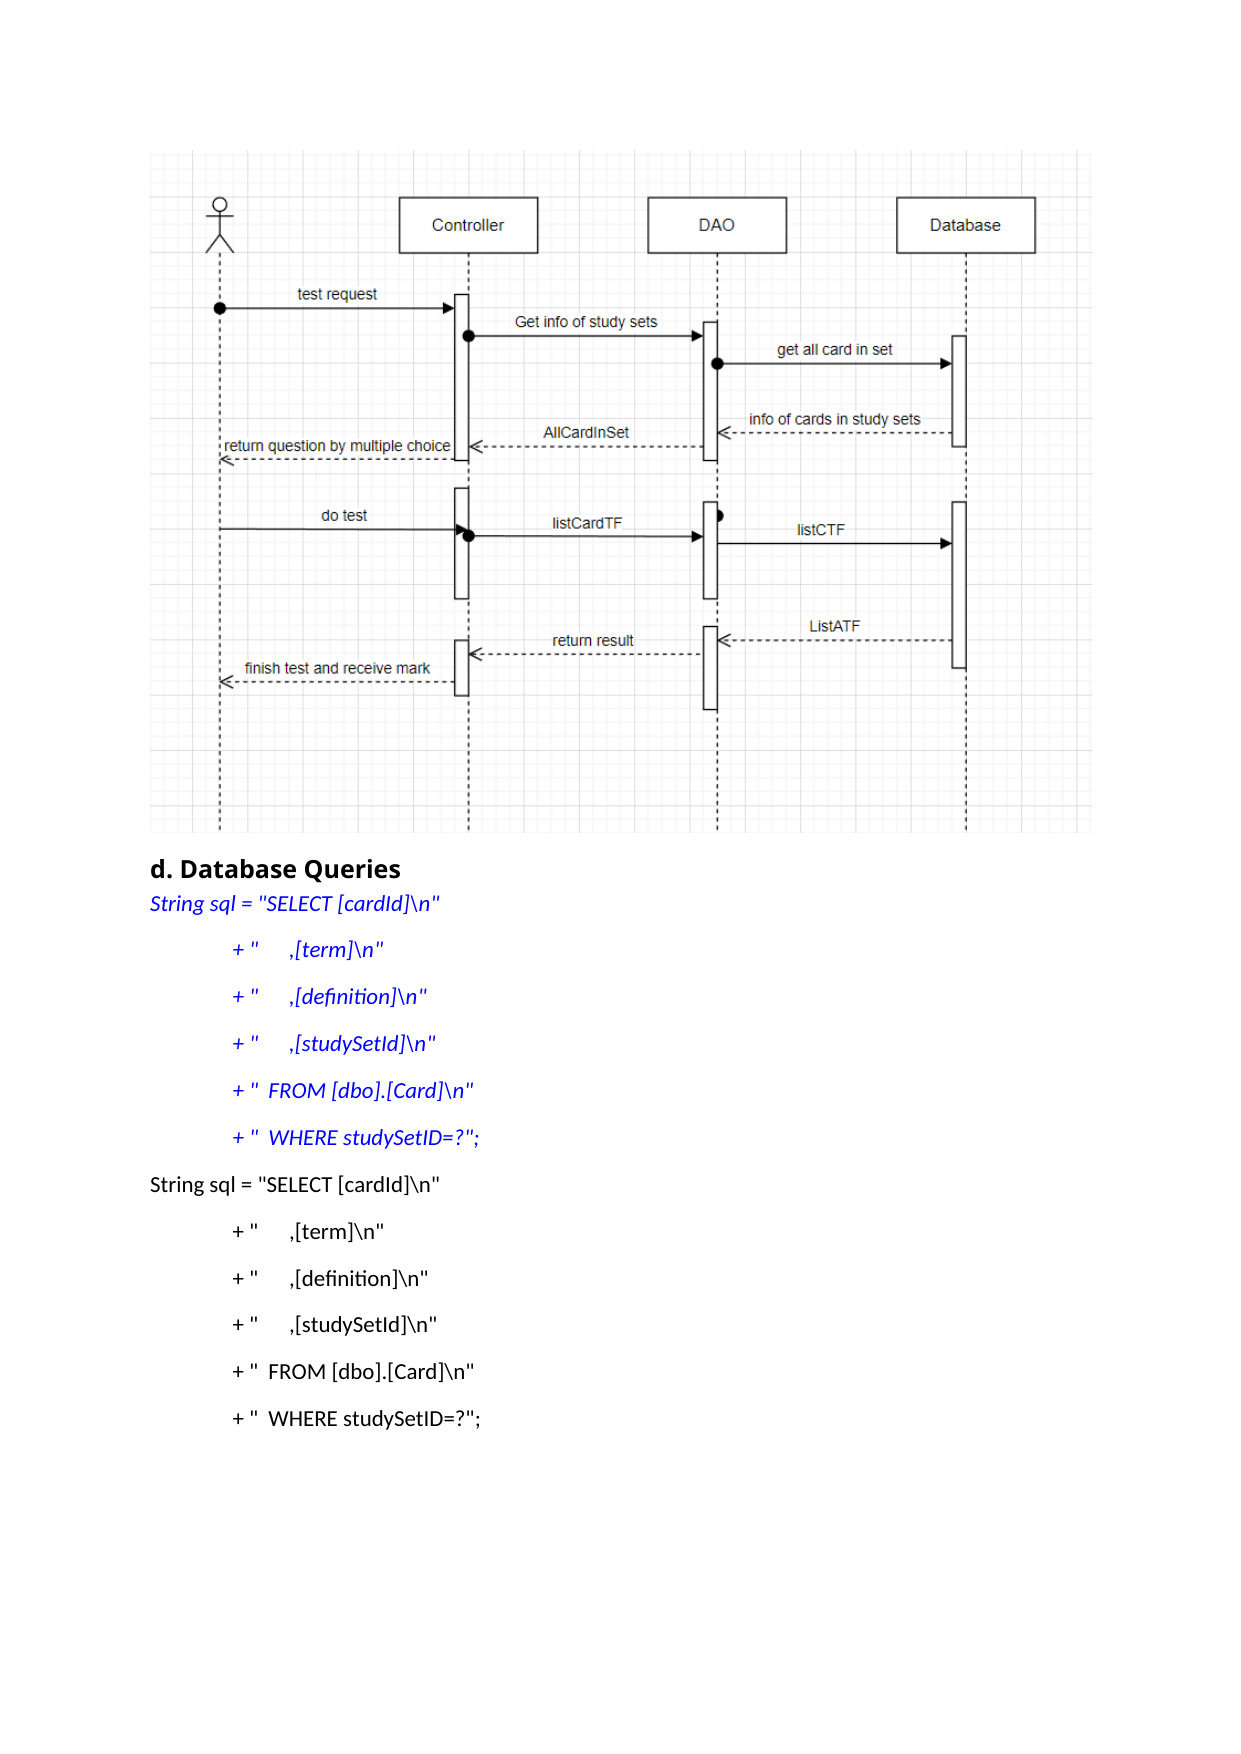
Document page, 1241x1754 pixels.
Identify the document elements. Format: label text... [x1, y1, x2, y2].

text + " FROM [dbo].[Card]\n" [150, 1076, 1093, 1104]
text + " WHERE studySetID=?"; [150, 1404, 1093, 1432]
text + " ,[studySetId]\n" [150, 1029, 1093, 1057]
text + " ,[term]\n" [150, 1217, 1093, 1245]
text + " ,[definition]\n" [150, 982, 1093, 1010]
text + " WHERE studySetID=?"; [150, 1123, 1093, 1151]
text + " ,[studySetId]\n" [150, 1311, 1093, 1338]
text + " ,[definition]\n" [150, 1264, 1093, 1292]
text String sql = "SELECT [cardId]\n" [150, 889, 1093, 917]
text String sql = "SELECT [cardId]\n" [150, 1170, 1093, 1198]
text + " FROM [dbo].[Card]\n" [150, 1357, 1093, 1385]
text + " ,[term]\n" [150, 936, 1093, 963]
picture [150, 150, 1093, 833]
subtitle d. Database Queries [150, 852, 1093, 886]
